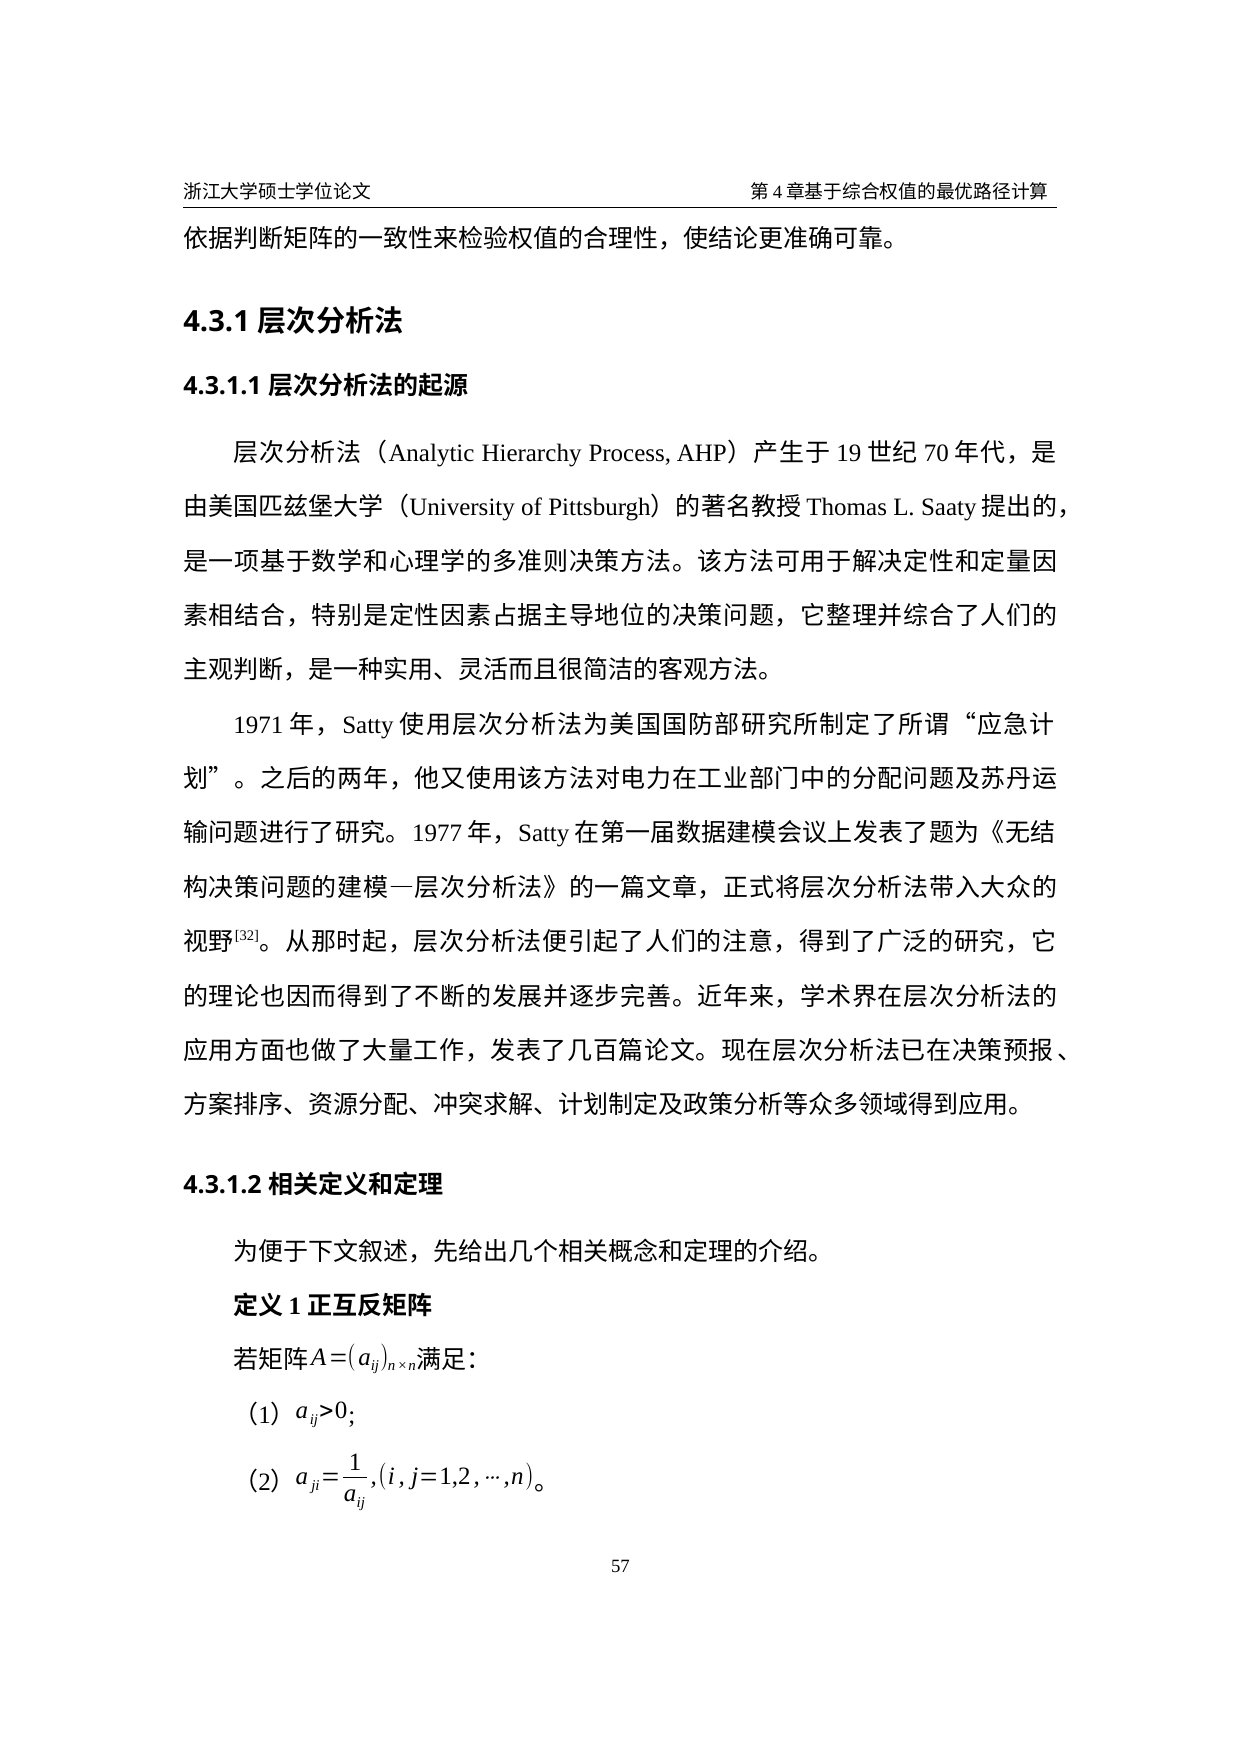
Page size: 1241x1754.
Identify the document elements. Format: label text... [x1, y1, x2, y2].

subtitle 层次分析法的起源 [183, 365, 1057, 402]
text （2）。 [183, 1448, 1057, 1511]
subtitle 层次分析法 [183, 298, 1057, 340]
text 层次分析法（Analytic Hierarchy Process, AHP）产生于19世纪70年代，是由美国匹兹堡大学（University of Pittsburgh）的著名教授Thomas L. Saaty提出的，是一项基于数学和心理学的多准则决策方法。该方法可用于解决定性和定量因素相结合，特别是定性因素占据主导地位的决策问题，它整理并综合了人们的主观判断，是一种实用、灵活而且很简洁的客观方法。 [183, 432, 1057, 686]
text 1971年，Satty使用层次分析法为美国国防部研究所制定了所谓“应急计划”。之后的两年，他又使用该方法对电力在工业部门中的分配问题及苏丹运输问题进行了研究。1977年，Satty在第一届数据建模会议上发表了题为《无结构决策问题的建模—层次分析法》的一篇文章，正式将层次分析法带入大众的视野[32]。从那时起，层次分析法便引起了人们的注意，得到了广泛的研究，它的理论也因而得到了不断的发展并逐步完善。近年来，学术界在层次分析法的应用方面也做了大量工作，发表了几百篇论文。现在层次分析法已在决策预报、方案排序、资源分配、冲突求解、计划制定及政策分析等众多领域得到应用。 [183, 704, 1057, 1121]
text 定义1 正互反矩阵 [183, 1285, 1057, 1322]
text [183, 218, 1057, 255]
text （1）; [183, 1394, 1057, 1430]
text 为便于下文叙述，先给出几个相关概念和定理的介绍。 [183, 1231, 1057, 1267]
text 若矩阵满足： [183, 1340, 1057, 1376]
subtitle 相关定义和定理 [183, 1164, 1057, 1200]
